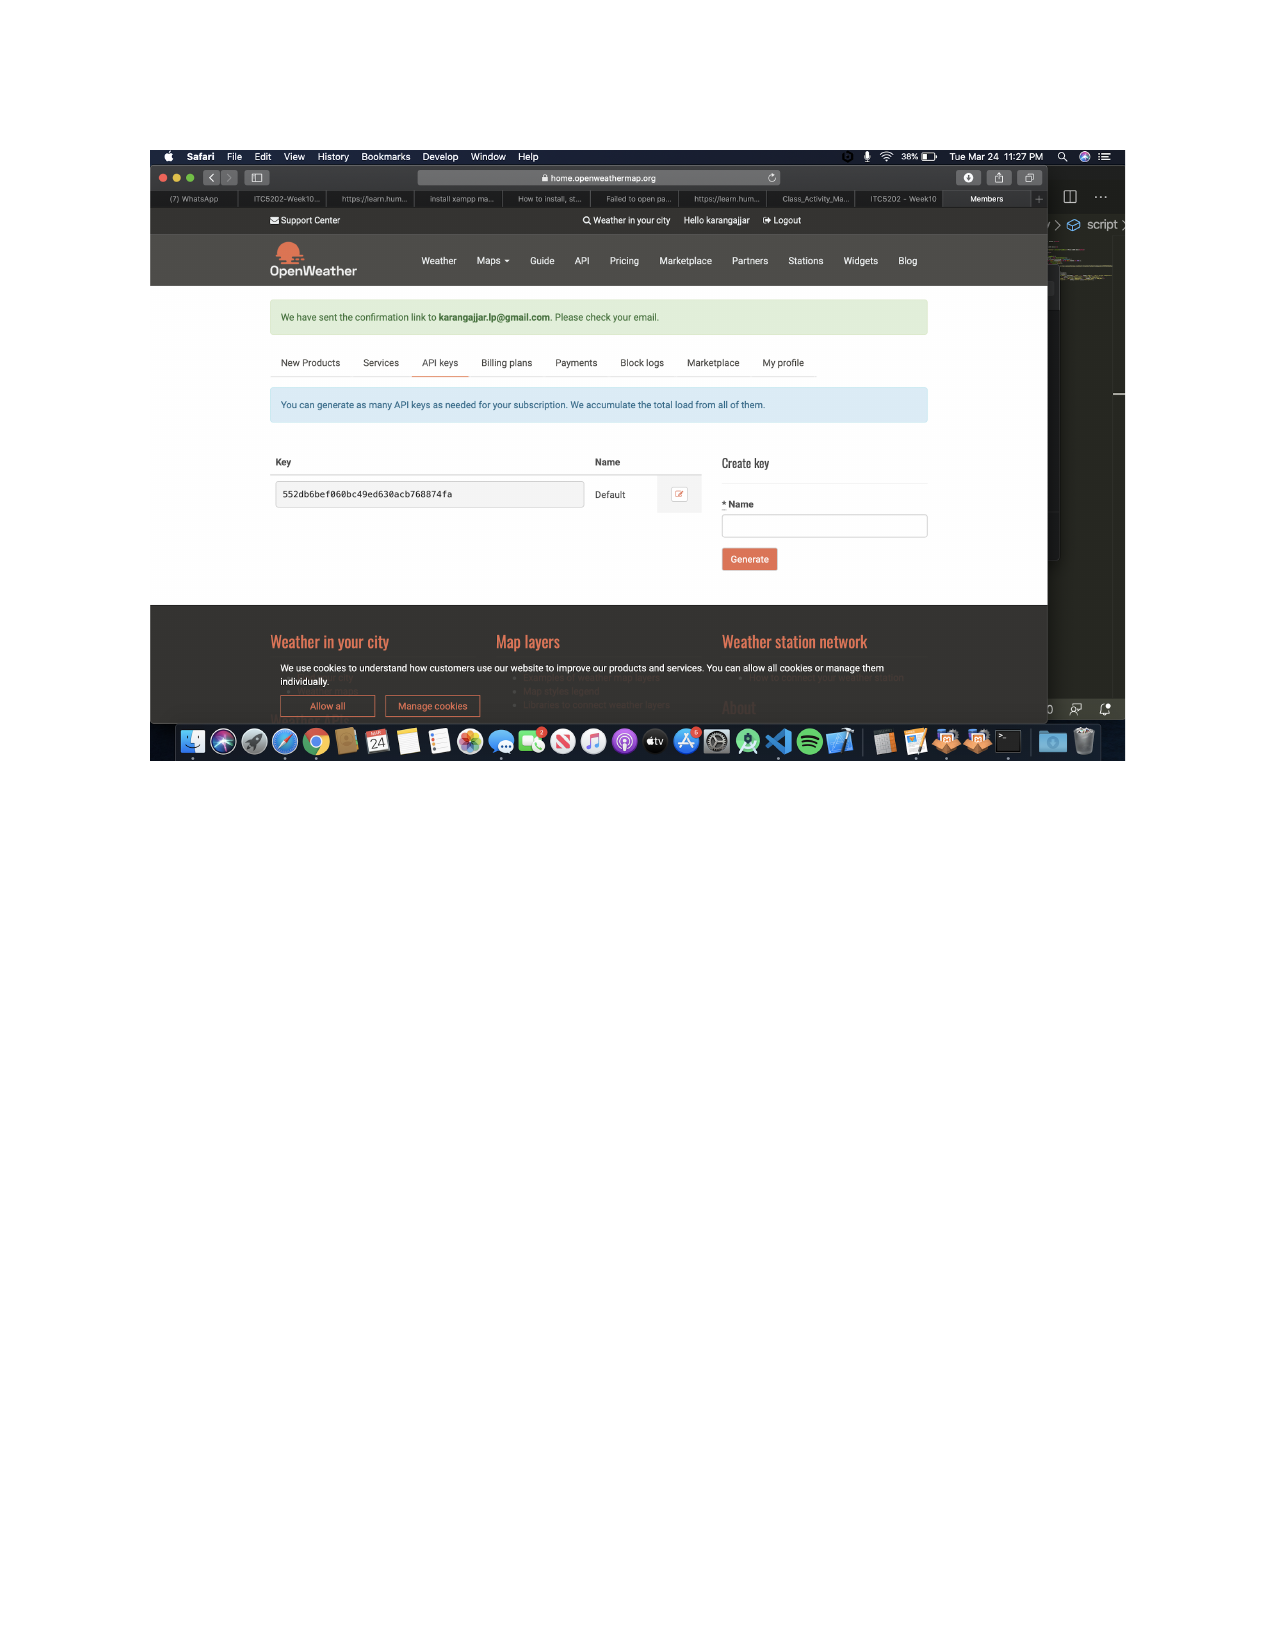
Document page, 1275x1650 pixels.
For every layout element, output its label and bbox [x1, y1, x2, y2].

picture [150, 150, 1125, 761]
